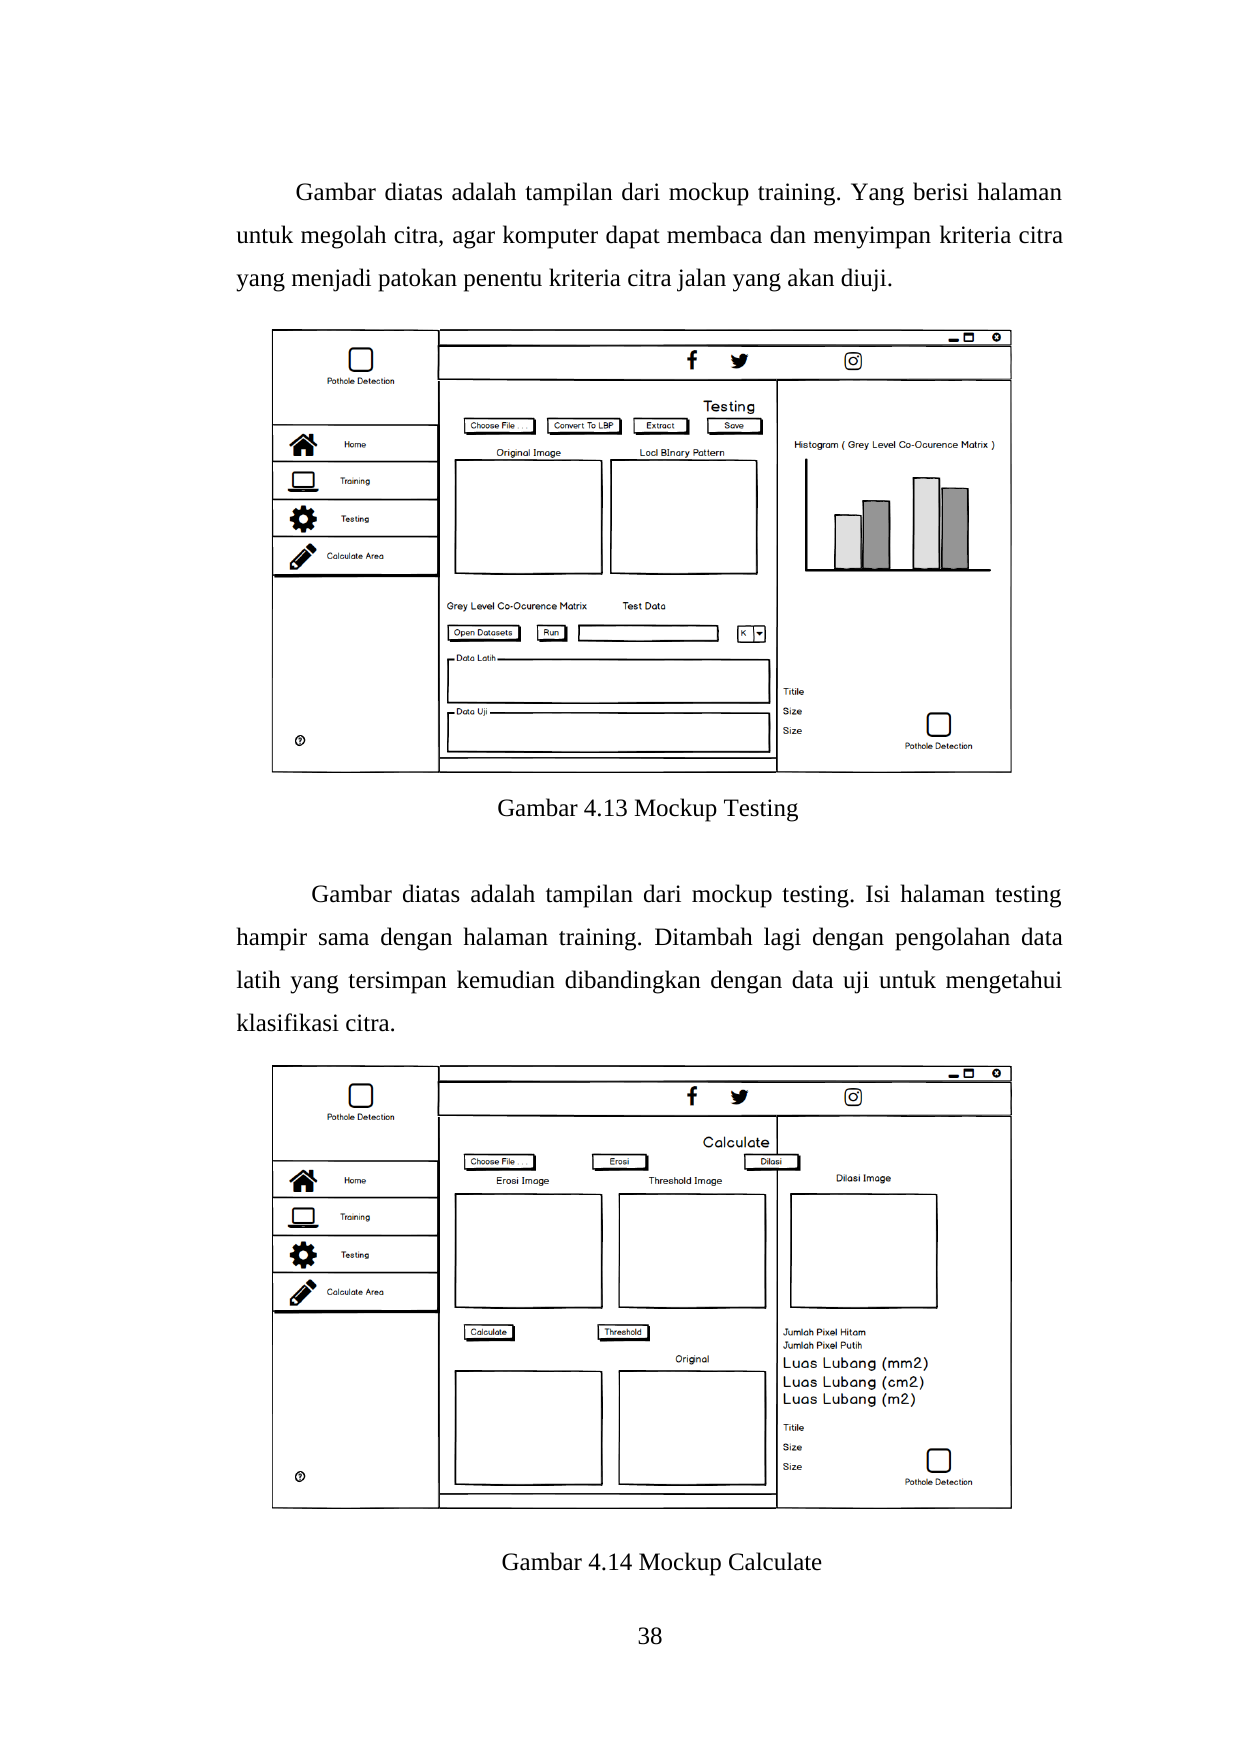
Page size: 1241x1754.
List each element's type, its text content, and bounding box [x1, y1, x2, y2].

picture [271, 329, 1012, 773]
picture [272, 1065, 1012, 1509]
text Gambar diatas adalah tampilan dari mockup training. Yang berisi halaman untuk megolah citra, agar komputer dapat membaca dan menyimpan kriteria citra yang menjadi patokan penentu kriteria citra jalan yang akan diuji. [236, 177, 1063, 292]
text Gambar diatas adalah tampilan dari mockup testing. Isi halaman testing hampir sama dengan halaman training. Ditambah lagi dengan pengolahan data latih yang tersimpan kemudian dibandingkan dengan data uji untuk mengetahui klasifikasi citra. [236, 879, 1063, 1037]
